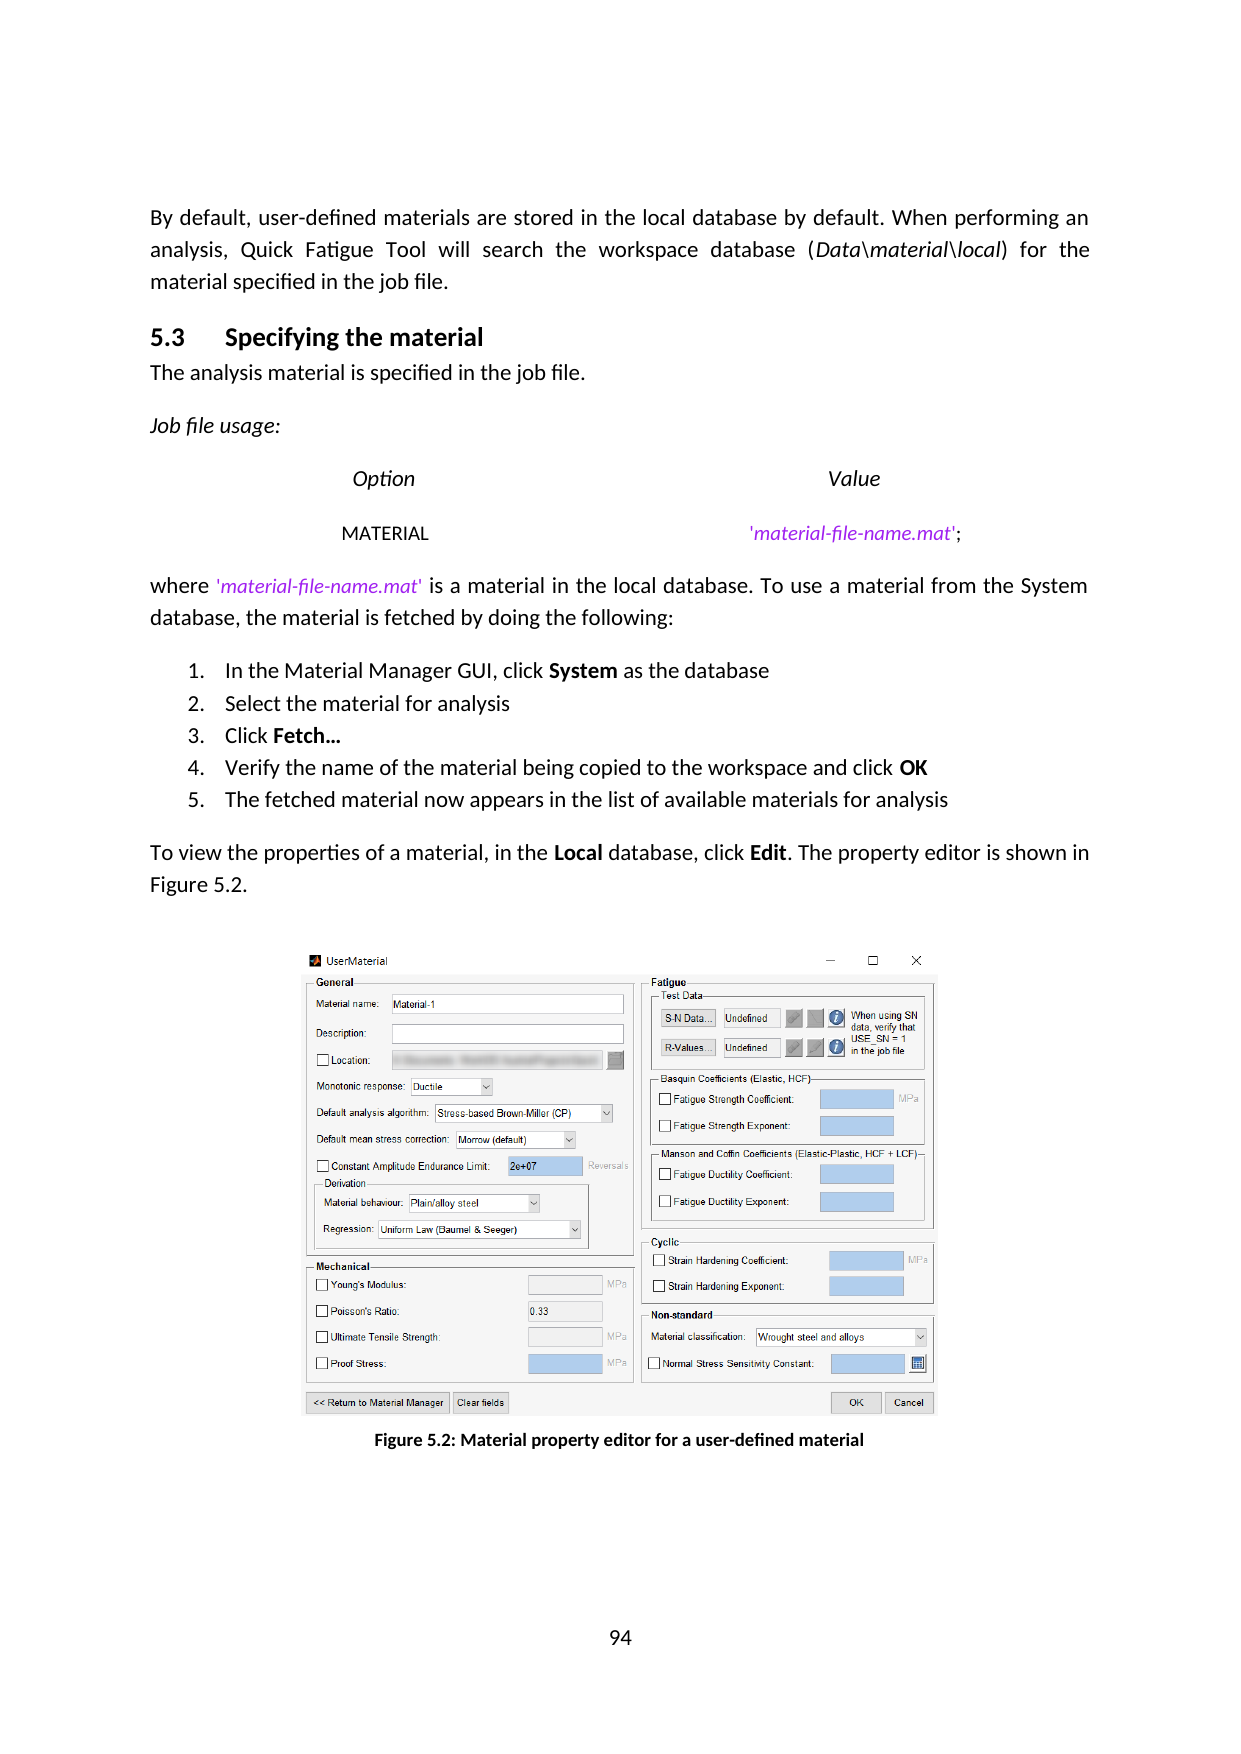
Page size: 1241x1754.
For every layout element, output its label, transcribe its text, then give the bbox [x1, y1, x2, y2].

list The fetched material now appears in the list of available materials for analysis [187, 785, 1090, 813]
text where 'material-file-name.mat' is a material in the local database. To use a material from the System database, the material is fetched by doing the following: [150, 571, 1090, 631]
picture [301, 947, 938, 1416]
text The analysis material is specified in the job file. [150, 358, 1090, 386]
text To view the properties of a material, in the Local database, click Edit. The property editor is shown in Figure 5.2. [150, 838, 1090, 898]
text Job file usage: [150, 411, 1090, 439]
subtitle 5.3 Specifying the material [150, 320, 1090, 353]
text By default, user-defined materials are stored in the local database by default. When performing an analysis, Quick Fatigue Tool will search the workspace database (Data\material\local) for the material specified in the job file. [150, 203, 1090, 295]
list In the Material Manager GUI, click System as the database [187, 656, 1090, 684]
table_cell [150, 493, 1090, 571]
list Select the material for analysis [187, 689, 1090, 717]
list Click Fetch… [187, 721, 1090, 749]
list Verify the name of the material being copied to the workspace and click OK [187, 753, 1090, 781]
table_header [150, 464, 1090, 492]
